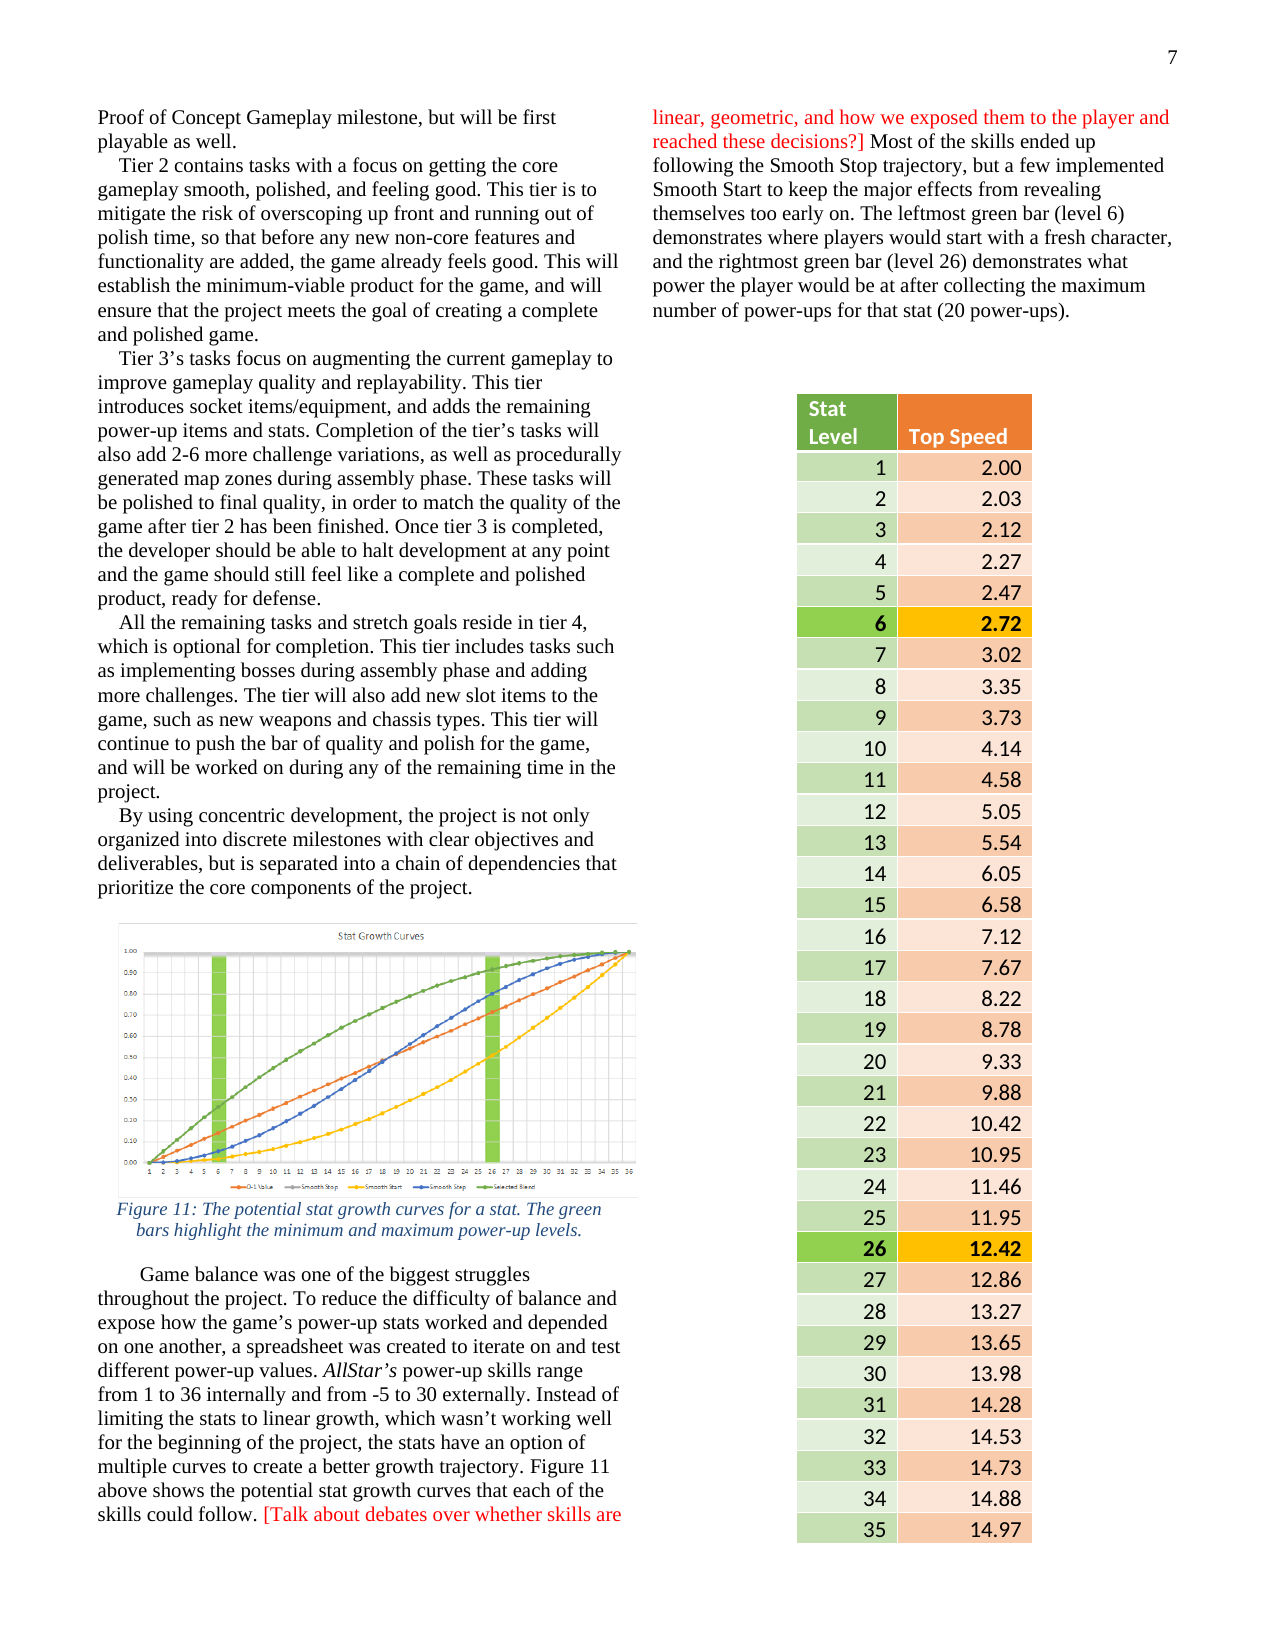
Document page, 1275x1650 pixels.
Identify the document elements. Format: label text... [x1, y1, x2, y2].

table_cell 11 [797, 763, 897, 793]
table_cell 1 [797, 453, 897, 481]
picture [118, 923, 638, 1198]
table_cell 2.27 [898, 545, 1032, 575]
table_cell 18 [797, 982, 897, 1012]
table_cell 10.95 [898, 1138, 1032, 1168]
table_cell 8.22 [898, 982, 1032, 1012]
table_cell 7.67 [898, 951, 1032, 981]
table_cell 19 [797, 1013, 897, 1043]
table_cell 29 [797, 1326, 897, 1356]
table_cell 13.27 [898, 1295, 1032, 1325]
table_cell 10.42 [898, 1107, 1032, 1137]
table_cell 9.88 [898, 1076, 1032, 1106]
text By using concentric development, the project is not only organized into discrete milestones with clear objectives and deliverables, but is separated into a chain of dependencies that prioritize the core components of the project. [97, 803, 622, 899]
table_cell 10 [797, 732, 897, 762]
table_cell 22 [797, 1107, 897, 1137]
table_cell 8.78 [898, 1013, 1032, 1043]
table_cell 16 [797, 920, 897, 950]
table_cell 35 [797, 1513, 897, 1543]
table_cell 7.12 [898, 920, 1032, 950]
table_cell 13.98 [898, 1357, 1032, 1387]
table_cell 2.72 [898, 607, 1032, 637]
table_cell 14.28 [898, 1388, 1032, 1418]
table_cell 11.46 [898, 1170, 1032, 1200]
table_cell 3.73 [898, 701, 1032, 731]
table_cell 3.02 [898, 638, 1032, 668]
table_cell 2.12 [898, 513, 1032, 543]
table_cell 5 [797, 576, 897, 606]
table_cell 20 [797, 1045, 897, 1075]
text Tier 3’s tasks focus on augmenting the current gameplay to improve gameplay quality and replayability. This tier introduces socket items/equipment, and adds the remaining power-up items and stats. Completion of the tier’s tasks will also add 2-6 more challenge variations, as well as procedurally generated map zones during assembly phase. These tasks will be polished to final quality, in order to match the quality of the game after tier 2 has been finished. Once tier 3 is completed, the developer should be able to halt development at any point and the game should still feel like a complete and polished product, ready for defense. [97, 346, 622, 610]
table_cell 14.97 [898, 1513, 1032, 1543]
table_cell 17 [797, 951, 897, 981]
table_cell 13.65 [898, 1326, 1032, 1356]
table_cell 9.33 [898, 1045, 1032, 1075]
table_cell 31 [797, 1388, 897, 1418]
table_cell 21 [797, 1076, 897, 1106]
table_cell 24 [797, 1170, 897, 1200]
table_cell 11.95 [898, 1201, 1032, 1231]
table_cell 30 [797, 1357, 897, 1387]
table_cell 28 [797, 1295, 897, 1325]
table_header Top Speed [898, 394, 1032, 450]
table_cell 7 [797, 638, 897, 668]
table_cell 12.42 [898, 1232, 1032, 1262]
table_cell 34 [797, 1482, 897, 1512]
text Tier 2 contains tasks with a focus on getting the core gameplay smooth, polished, and feeling good. This tier is to mitigate the risk of overscoping up front and running out of polish time, so that before any new non-core features and functionality are added, the game already feels good. This will establish the minimum-viable product for the game, and will ensure that the project meets the goal of creating a complete and polished game. [97, 153, 622, 346]
table_cell 14 [797, 857, 897, 887]
table_cell 15 [797, 888, 897, 918]
table_cell 2.47 [898, 576, 1032, 606]
table_cell 9 [797, 701, 897, 731]
text Game balance was one of the biggest struggles throughout the project. To reduce the difficulty of balance and expose how the game’s power-up stats worked and depended on one another, a spreadsheet was created to iterate on and test different power-up values. AllStar’s power-up skills range from 1 to 36 internally and from -5 to 30 externally. Instead of limiting the stats to linear growth, which wasn’t working well for the beginning of the project, the stats have an option of multiple curves to create a better growth trajectory. Figure 11 above shows the potential stat growth curves that each of the skills could follow. [Talk about debates over whether skills are linear, geometric, and how we exposed them to the player and reached these decisions?] Most of the skills ended up following the Smooth Stop trajectory, but a few implemented Smooth Start to keep the major effects from revealing themselves too early on. The leftmost green bar (level 6) demonstrates where players would start with a fresh character, and the rightmost green bar (level 26) demonstrates what power the player would be at after collecting the maximum number of power-ups for that stat (20 power-ups). [97, 1262, 622, 1526]
table_cell 14.88 [898, 1482, 1032, 1512]
table_cell 27 [797, 1263, 897, 1293]
table_cell 14.53 [898, 1420, 1032, 1450]
table_cell 6.05 [898, 857, 1032, 887]
table_cell 4.14 [898, 732, 1032, 762]
table_cell 8 [797, 670, 897, 700]
table_cell 12 [797, 795, 897, 825]
table_cell 32 [797, 1420, 897, 1450]
table_cell 12.86 [898, 1263, 1032, 1293]
text All the remaining tasks and stretch goals reside in tier 4, which is optional for completion. This tier includes tasks such as implementing bosses during assembly phase and adding more challenges. The tier will also add new slot items to the game, such as new weapons and chassis types. This tier will continue to push the bar of quality and polish for the game, and will be worked on during any of the remaining time in the project. [97, 610, 622, 803]
table_header Stat Level [797, 394, 897, 450]
table_cell 4.58 [898, 763, 1032, 793]
table_cell 23 [797, 1138, 897, 1168]
table_cell 26 [797, 1232, 897, 1262]
table_cell 3.35 [898, 670, 1032, 700]
table_cell 13 [797, 826, 897, 856]
table_cell 14.73 [898, 1451, 1032, 1481]
table_cell 6.58 [898, 888, 1032, 918]
table_cell 33 [797, 1451, 897, 1481]
table_cell 4 [797, 545, 897, 575]
table_cell 2.00 [898, 453, 1032, 481]
table_cell 5.05 [898, 795, 1032, 825]
text Game balance was one of the biggest struggles throughout the project. To reduce the difficulty of balance and expose how the game’s power-up stats worked and depended on one another, a spreadsheet was created to iterate on and test different power-up values. AllStar’s power-up skills range from 1 to 36 internally and from -5 to 30 externally. Instead of limiting the stats to linear growth, which wasn’t working well for the beginning of the project, the stats have an option of multiple curves to create a better growth trajectory. Figure 11 above shows the potential stat growth curves that each of the skills could follow. [Talk about debates over whether skills are linear, geometric, and how we exposed them to the player and reached these decisions?] Most of the skills ended up following the Smooth Stop trajectory, but a few implemented Smooth Start to keep the major effects from revealing themselves too early on. The leftmost green bar (level 6) demonstrates where players would start with a fresh character, and the rightmost green bar (level 26) demonstrates what power the player would be at after collecting the maximum number of power-ups for that stat (20 power-ups). [652, 105, 1177, 322]
table_cell 3 [797, 513, 897, 543]
table_cell 6 [797, 607, 897, 637]
table_cell 5.54 [898, 826, 1032, 856]
table_cell 2 [797, 482, 897, 512]
table_cell 2.03 [898, 482, 1032, 512]
table_cell 25 [797, 1201, 897, 1231]
